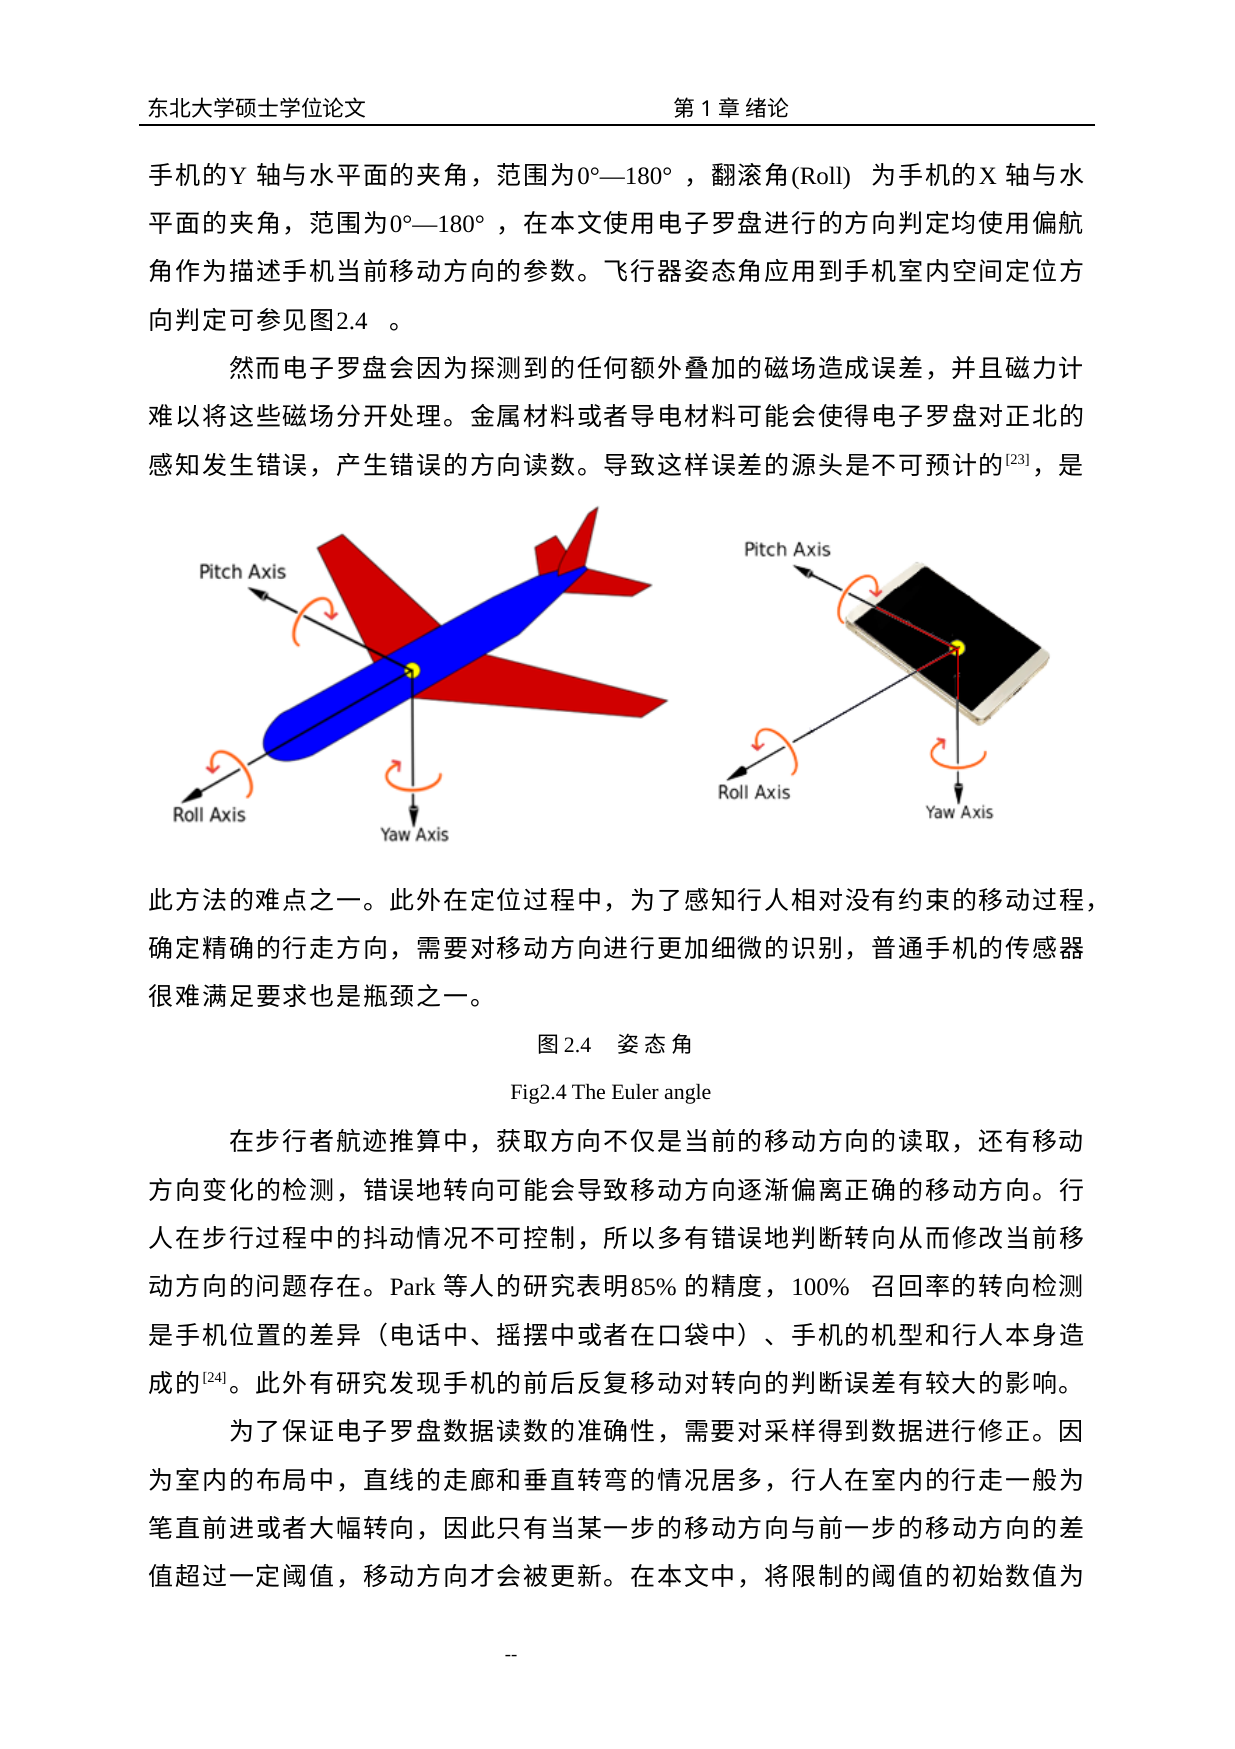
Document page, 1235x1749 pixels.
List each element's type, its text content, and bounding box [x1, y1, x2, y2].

text 在步行者航迹推算中，获取方向不仅是当前的移动方向的读取，还有移动方向变化的检测，错误地转向可能会导致移动方向逐渐偏离正确的移动方向。行人在步行过程中的抖动情况不可控制，所以多有错误地判断转向从而修改当前移动方向的问题存在。Park等人的研究表明85%的精度，100%召回率的转向检测是手机位置的差异（电话中、摇摆中或者在口袋中）、手机的机型和行人本身造成的[24]。此外有研究发现手机的前后反复移动对转向的判断误差有较大的影响。 [149, 1116, 1086, 1406]
text 然而电子罗盘会因为探测到的任何额外叠加的磁场造成误差，并且磁力计难以将这些磁场分开处理。金属材料或者导电材料可能会使得电子罗盘对正北的感知发生错误，产生错误的方向读数。导致这样误差的源头是不可预计的[23]，是此方法的难点之一。此外在定位过程中，为了感知行人相对没有约束的移动过程，确定精确的行走方向，需要对移动方向进行更加细微的识别，普通手机的传感器很难满足要求也是瓶颈之一。 [149, 342, 1086, 502]
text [149, 1406, 1086, 1599]
picture [143, 502, 1121, 859]
text Fig2.4 The Euler angle [149, 1067, 1086, 1116]
text 图2.4姿态角 [149, 1019, 1086, 1067]
text 然而电子罗盘会因为探测到的任何额外叠加的磁场造成误差，并且磁力计难以将这些磁场分开处理。金属材料或者导电材料可能会使得电子罗盘对正北的感知发生错误，产生错误的方向读数。导致这样误差的源头是不可预计的[23]，是此方法的难点之一。此外在定位过程中，为了感知行人相对没有约束的移动过程，确定精确的行走方向，需要对移动方向进行更加细微的识别，普通手机的传感器很难满足要求也是瓶颈之一。 [149, 859, 1086, 1019]
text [149, 149, 1086, 342]
